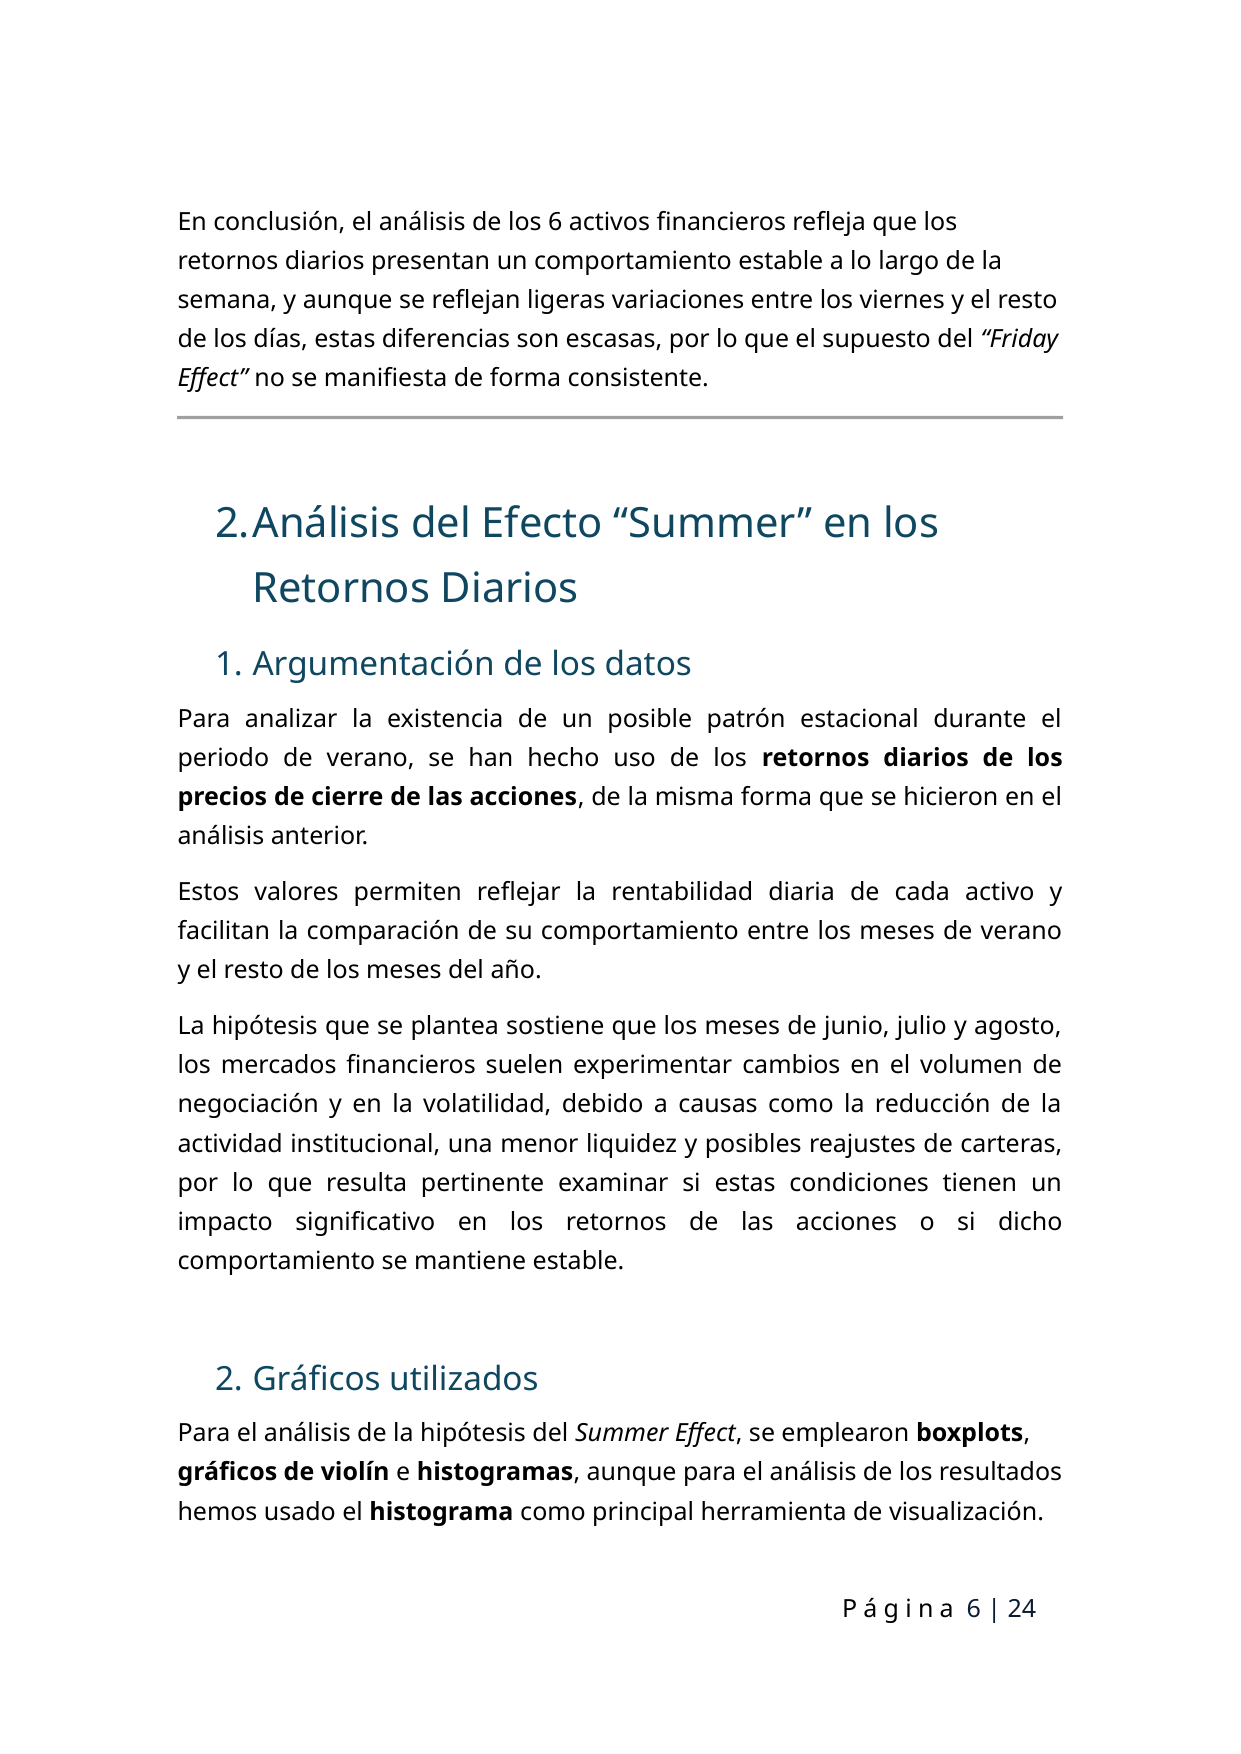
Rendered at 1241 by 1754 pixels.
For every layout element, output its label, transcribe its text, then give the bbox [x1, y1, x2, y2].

text En conclusión, el análisis de los 6 activos financieros refleja que los retornos diarios presentan un comportamiento estable a lo largo de la semana, y aunque se reflejan ligeras variaciones entre los viernes y el resto de los días, estas diferencias son escasas, por lo que el supuesto del “Friday Effect” no se manifiesta de forma consistente. [177, 203, 1063, 394]
text Para analizar la existencia de un posible patrón estacional durante el periodo de verano, se han hecho uso de los retornos diarios de los precios de cierre de las acciones, de la misma forma que se hicieron en el análisis anterior. [177, 700, 1063, 852]
subtitle Gráficos utilizados [215, 1354, 1063, 1400]
text La hipótesis que se plantea sostiene que los meses de junio, julio y agosto, los mercados financieros suelen experimentar cambios en el volumen de negociación y en la volatilidad, debido a causas como la reducción de la actividad institucional, una menor liquidez y posibles reajustes de carteras, por lo que resulta pertinente examinar si estas condiciones tienen un impacto significativo en los retornos de las acciones o si dicho comportamiento se mantiene estable. [177, 1008, 1063, 1277]
text Para el análisis de la hipótesis del Summer Effect, se emplearon boxplots, gráficos de violín e histogramas, aunque para el análisis de los resultados hemos usado el histograma como principal herramienta de visualización. [177, 1415, 1063, 1527]
text Estos valores permiten reflejar la rentabilidad diaria de cada activo y facilitan la comparación de su comportamiento entre los meses de verano y el resto de los meses del año. [177, 873, 1063, 986]
subtitle Análisis del Efecto “Summer” en los Retornos Diarios [215, 493, 1063, 614]
subtitle Argumentación de los datos [215, 640, 1063, 685]
